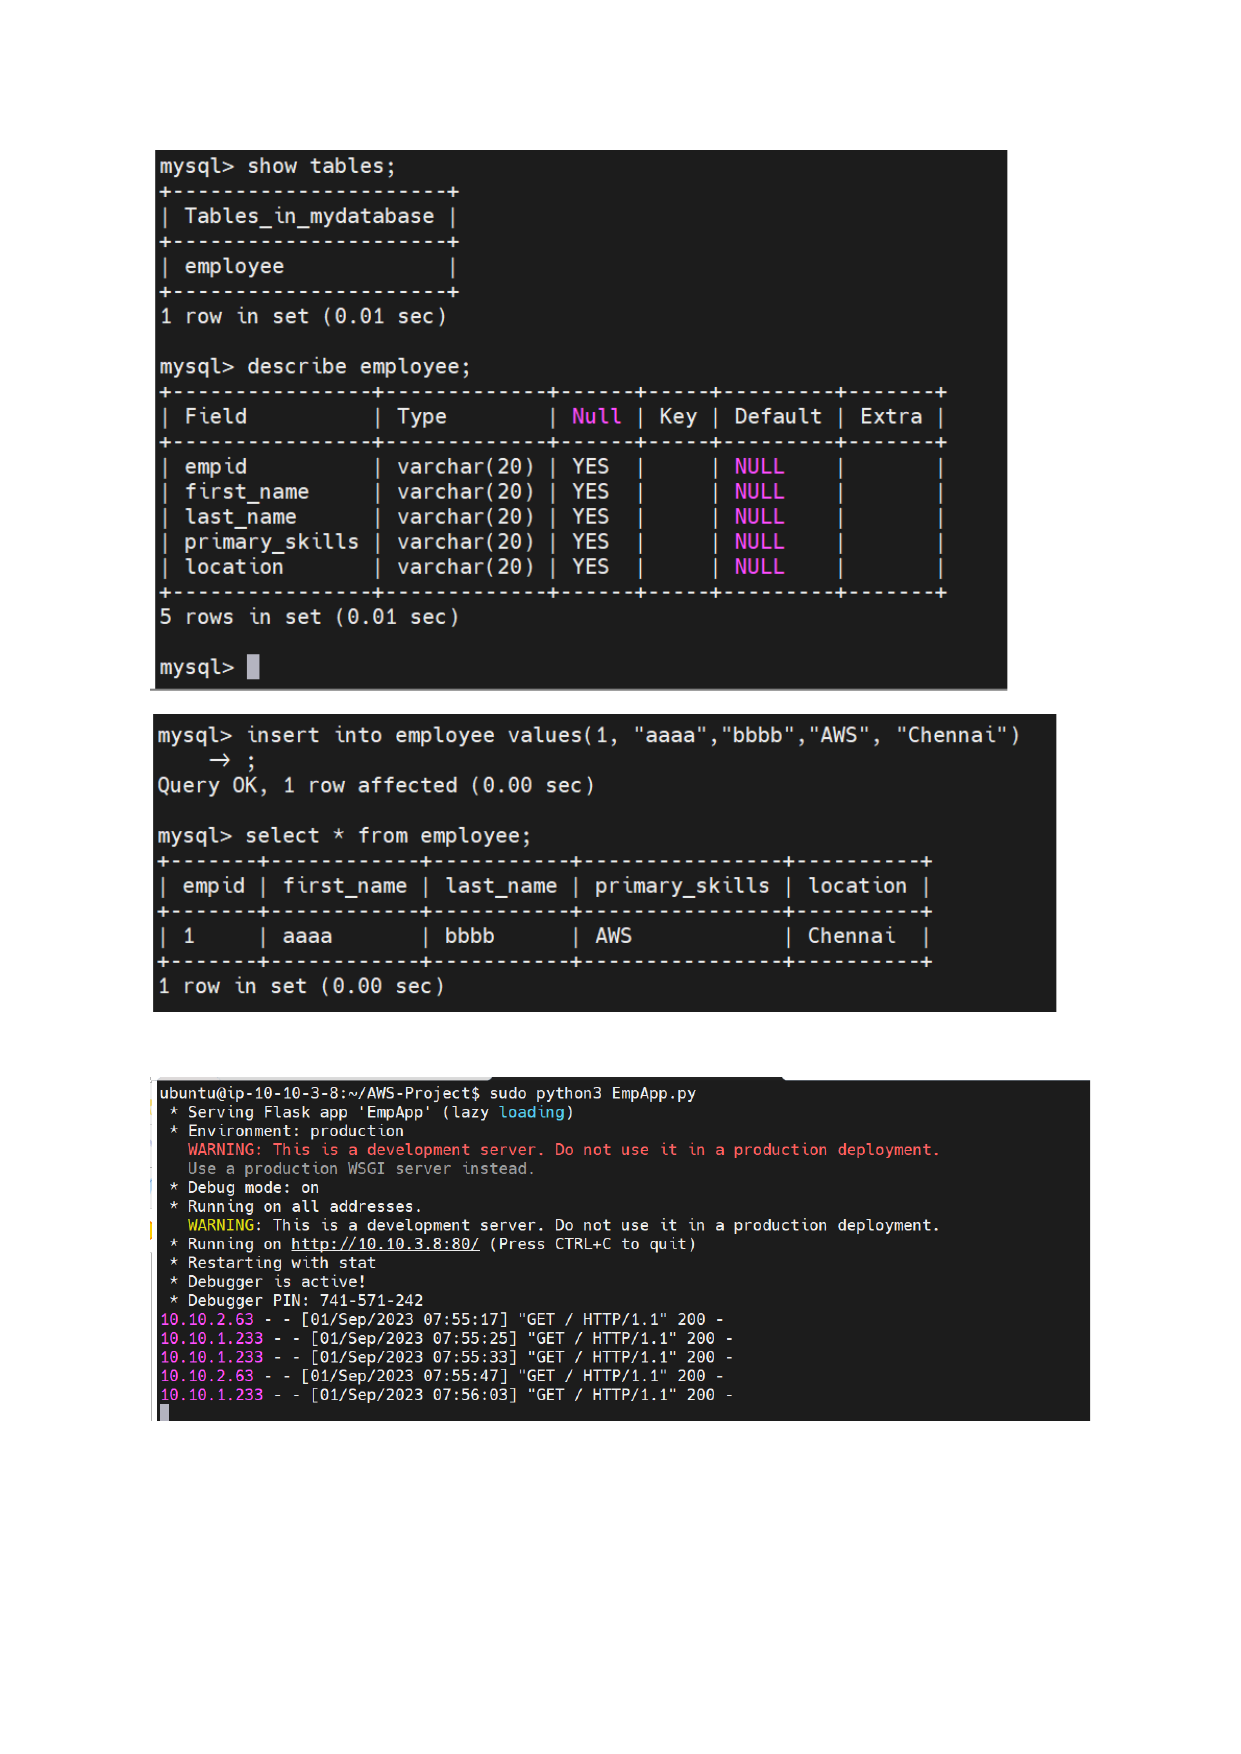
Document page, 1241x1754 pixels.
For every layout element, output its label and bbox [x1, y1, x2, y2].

picture [150, 150, 1008, 696]
picture [150, 714, 1057, 1012]
picture [150, 1077, 1091, 1421]
